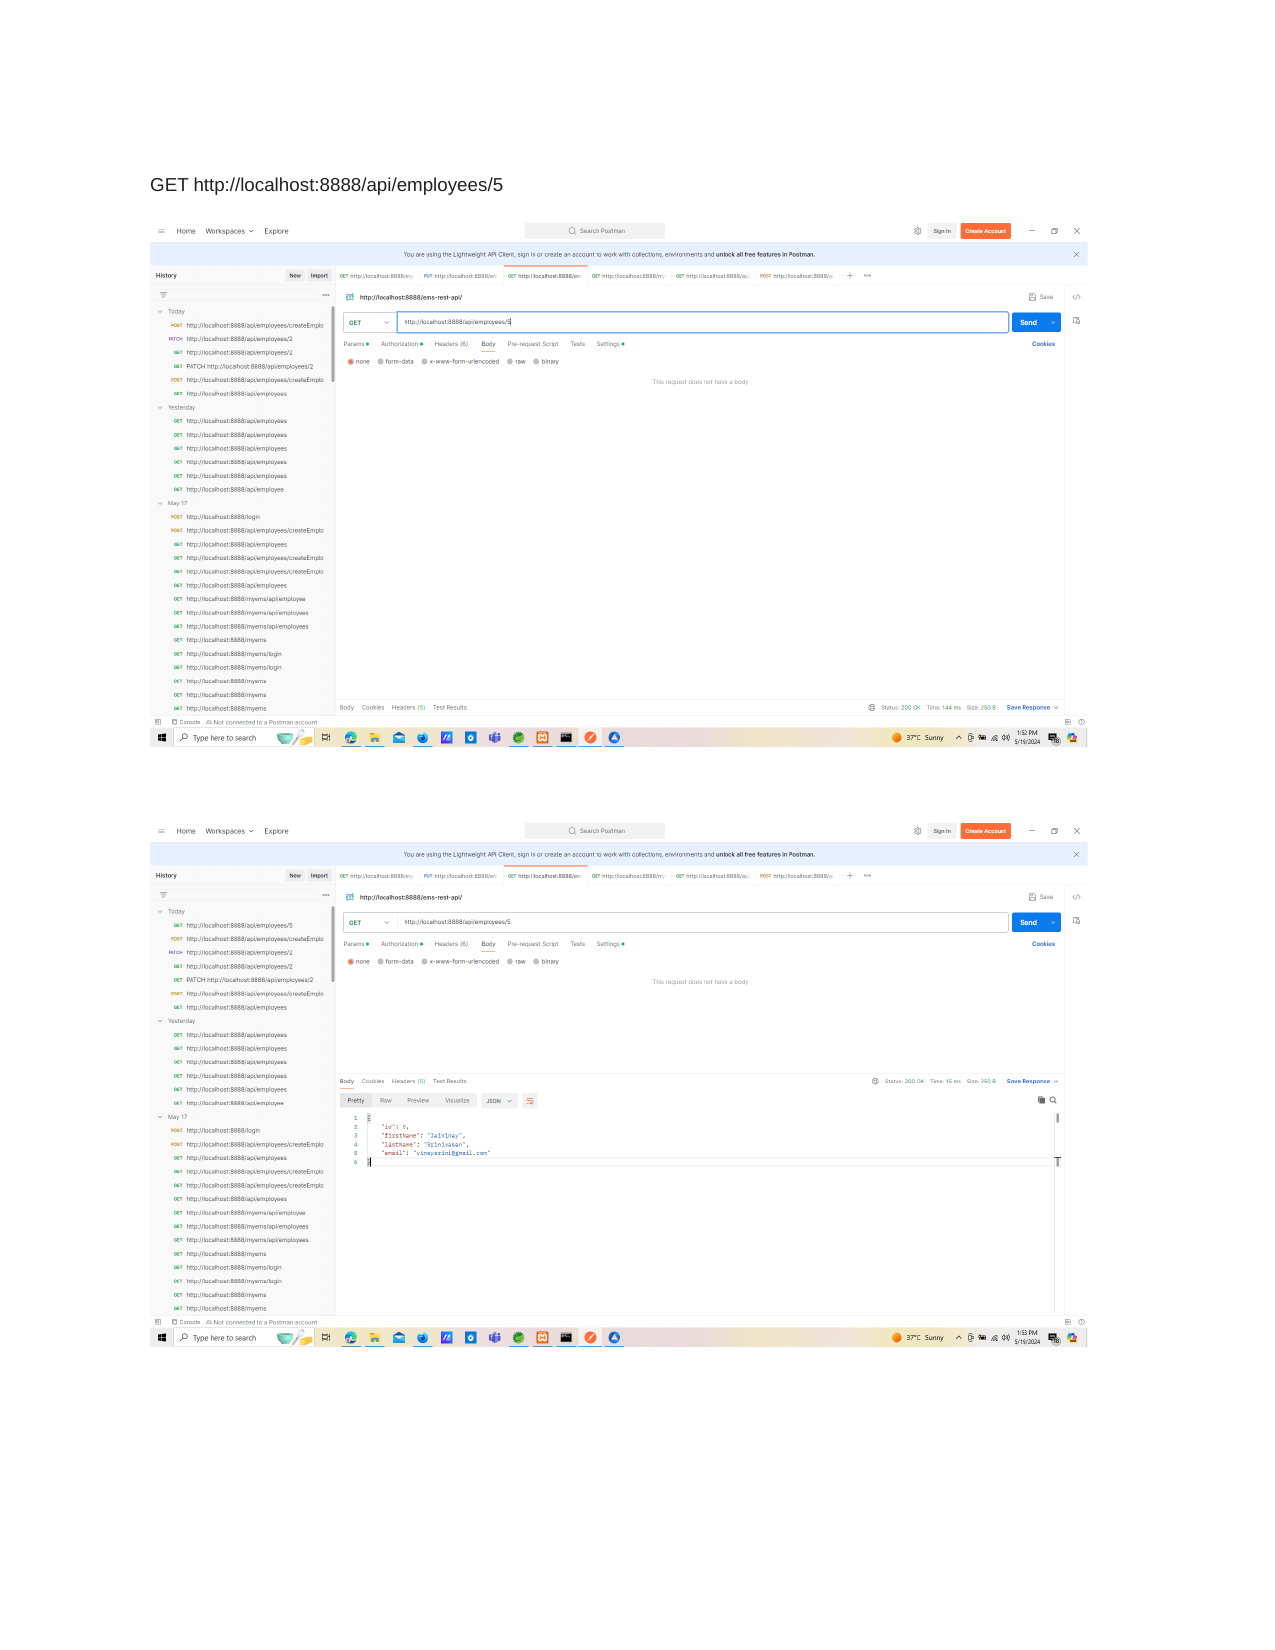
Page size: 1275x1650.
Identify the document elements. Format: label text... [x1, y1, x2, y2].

text GET http://localhost:8888/api/employees/5 [150, 174, 1125, 196]
picture [150, 219, 1088, 747]
picture [150, 819, 1088, 1347]
